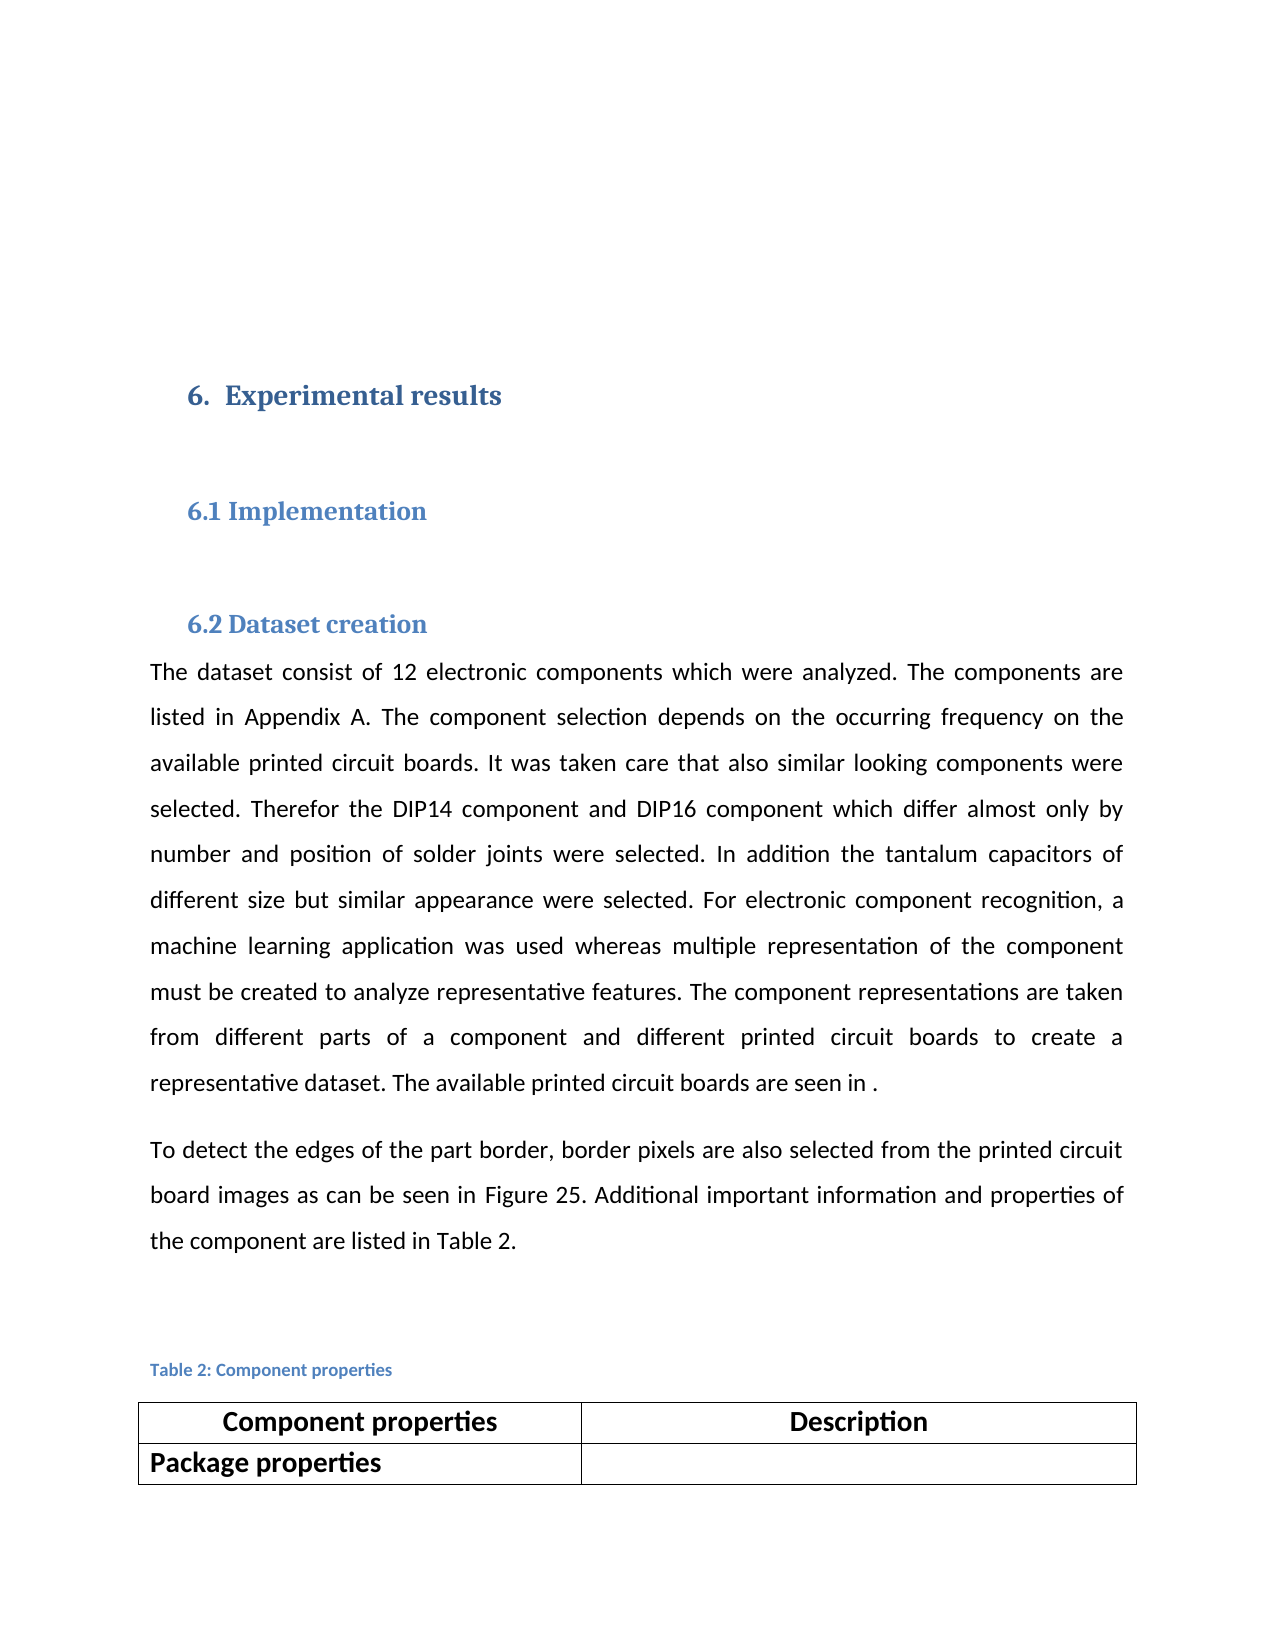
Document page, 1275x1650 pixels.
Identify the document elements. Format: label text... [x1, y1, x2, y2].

table_cell Package properties [139, 1444, 581, 1484]
text Table : Component properties [150, 1358, 1125, 1381]
subtitle Implementation [187, 496, 1125, 527]
text To detect the edges of the part border, border pixels are also selected from the printed circuit board images as can be seen in Figure 25. Additional important information and properties of the component are listed in Table 2. [150, 1134, 1125, 1256]
table_cell [582, 1444, 1136, 1484]
text The dataset consist of 12 electronic components which were analyzed. The components are listed in Appendix A. The component selection depends on the occurring frequency on the available printed circuit boards. It was taken care that also similar looking components were selected. Therefor the DIP14 component and DIP16 component which differ almost only by number and position of solder joints were selected. In addition the tantalum capacitors of different size but similar appearance were selected. For electronic component recognition, a machine learning application was used whereas multiple representation of the component must be created to analyze representative features. The component representations are taken from different parts of a component and different printed circuit boards to create a representative dataset. The available printed circuit boards are seen in . [150, 656, 1125, 1098]
table_header Description [582, 1403, 1136, 1443]
subtitle Experimental results [187, 379, 1125, 412]
subtitle Dataset creation [187, 609, 1125, 640]
table_header Component properties [139, 1403, 581, 1443]
